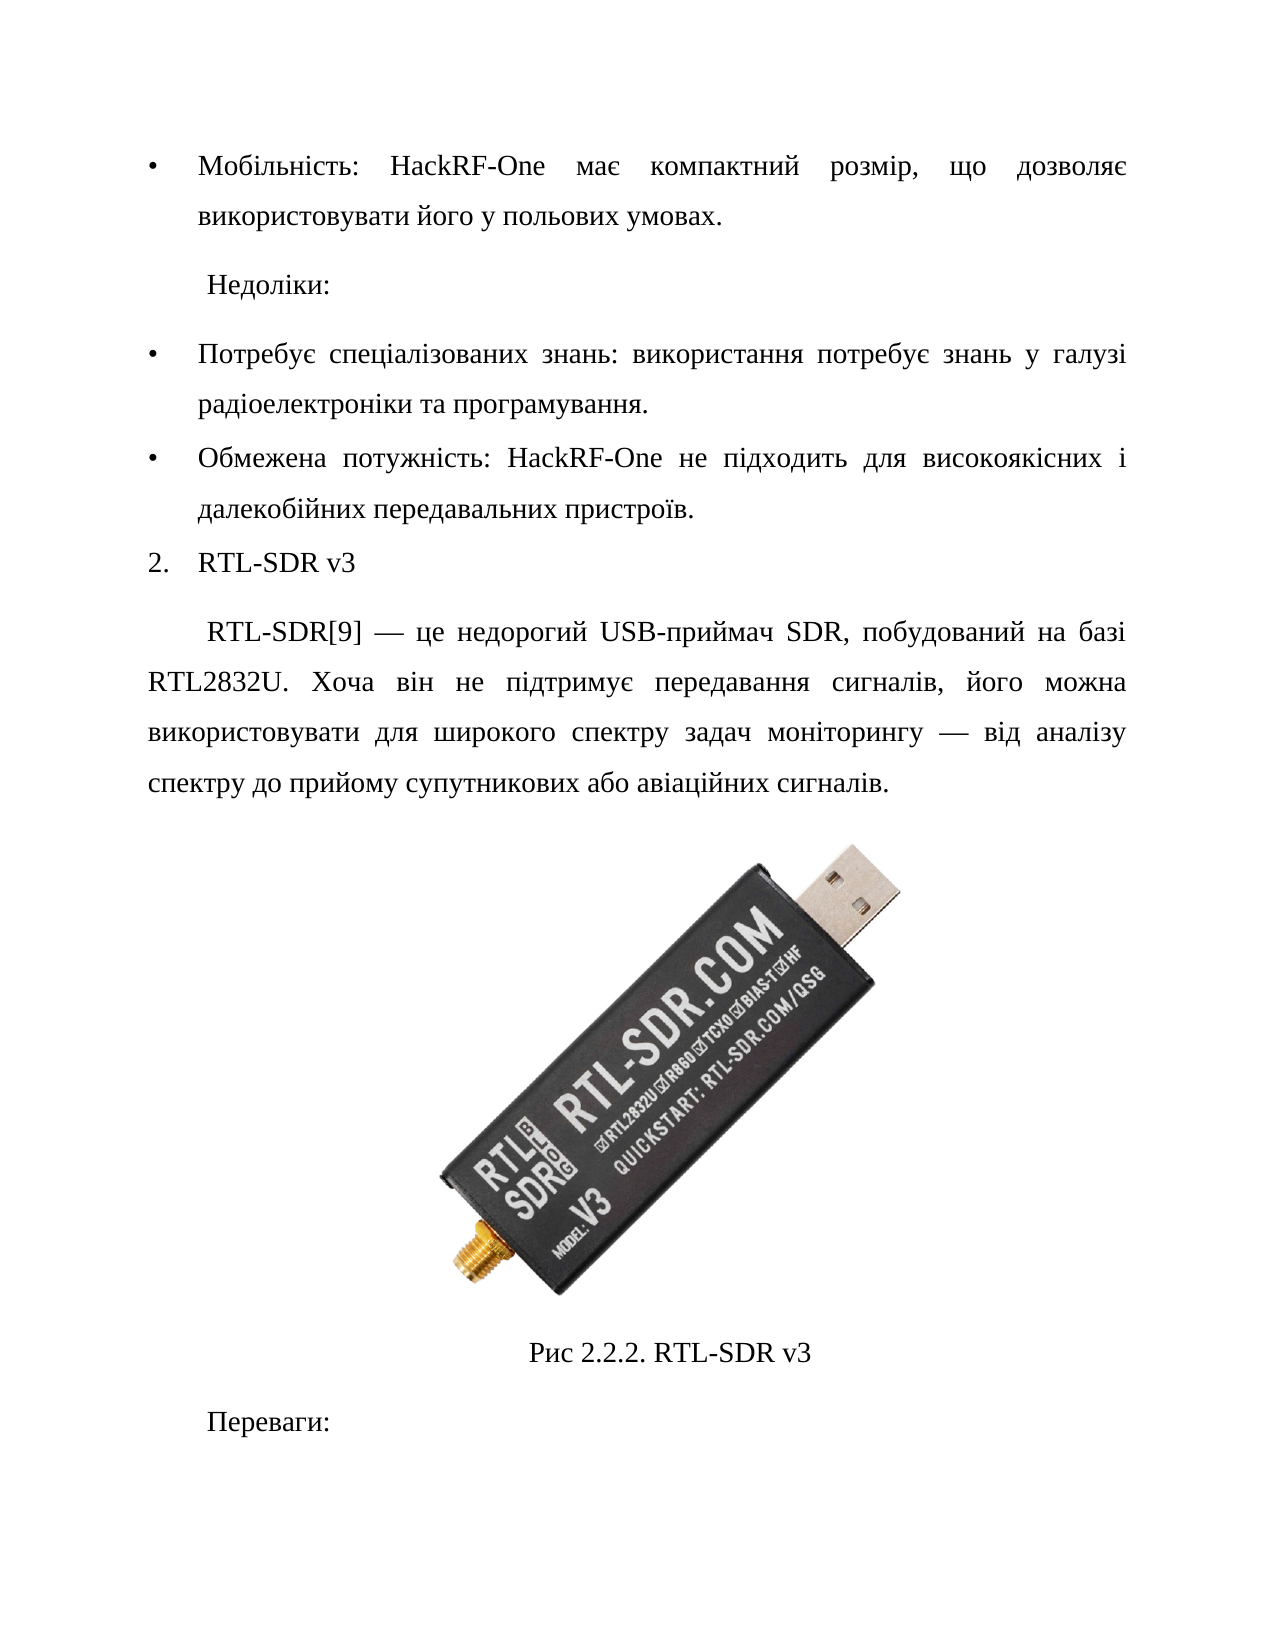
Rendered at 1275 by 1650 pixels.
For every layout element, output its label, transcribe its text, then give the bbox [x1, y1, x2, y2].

text Переваги: [148, 1404, 1127, 1437]
list Обмежена потужність: HackRF-One не підходить для високоякісних і далекобійних передавальних пристроїв. [148, 440, 1127, 524]
picture [433, 833, 907, 1306]
list RTL-SDR v3 [148, 545, 1127, 578]
text Рис 2.2.2. RTL-SDR v3 [148, 1335, 1127, 1368]
text Недоліки: [148, 267, 1127, 301]
list Потребує спеціалізованих знань: використання потребує знань у галузі радіоелектроніки та програмування. [148, 336, 1127, 420]
text RTL-SDR[9] — це недорогий USB-приймач SDR, побудований на базі RTL2832U. Хоча він не підтримує передавання сигналів, його можна використовувати для широкого спектру задач моніторингу — від аналізу спектру до прийому супутникових або авіаційних сигналів. [148, 614, 1127, 798]
list Мобільність: HackRF-One має компактний розмір, що дозволяє використовувати його у польових умовах. [148, 148, 1127, 231]
